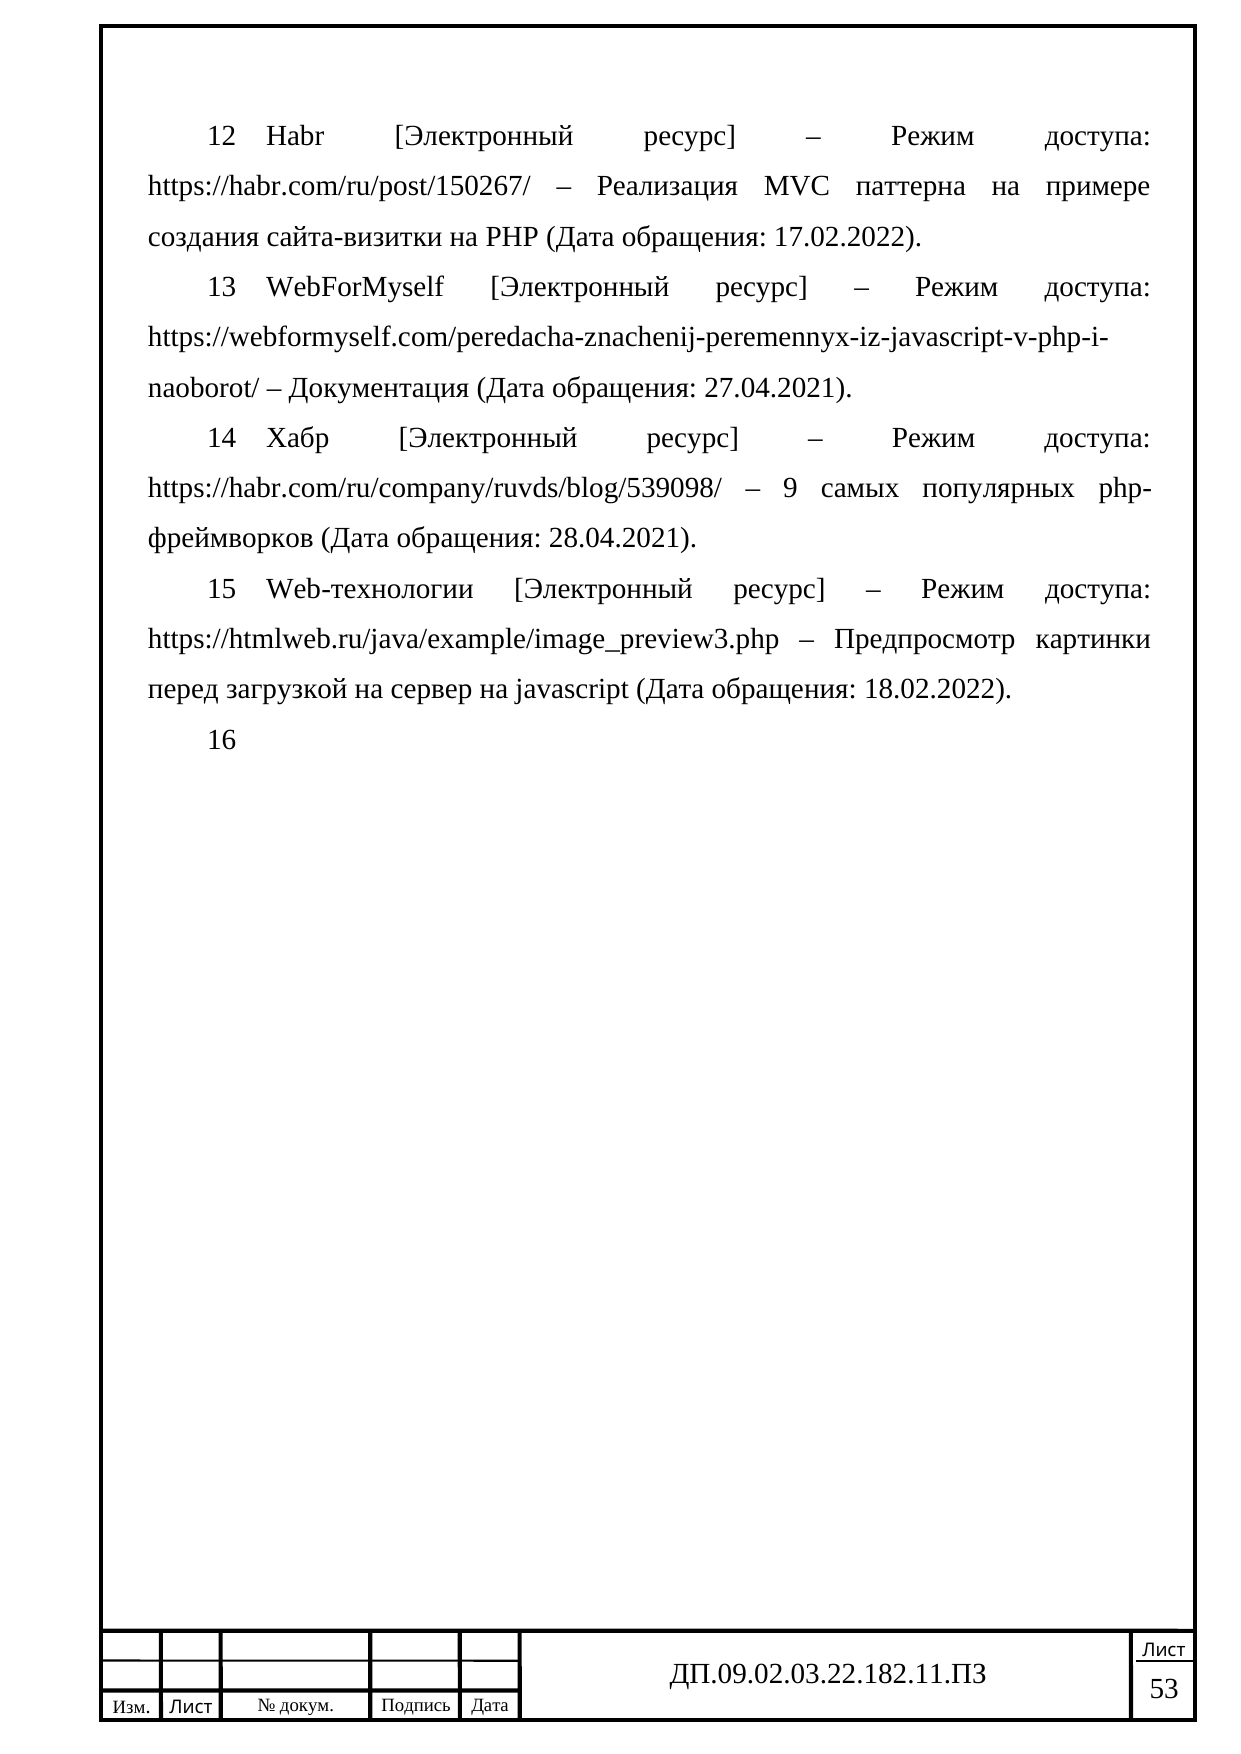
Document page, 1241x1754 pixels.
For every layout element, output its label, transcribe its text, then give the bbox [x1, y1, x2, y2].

list Habr [Электронный ресурс] – Режим доступа: https://habr.com/ru/post/150267/ – Реализация MVC паттерна на примере создания сайта-визитки на PHP (Дата обращения: 17.02.2022). [148, 118, 1152, 252]
list Хабр [Электронный ресурс] – Режим доступа: https://habr.com/ru/company/ruvds/blog/539098/ – 9 самых популярных php-фреймворков (Дата обращения: 28.04.2021). [148, 420, 1152, 554]
list WebForMyself [Электронный ресурс] – Режим доступа: https://webformyself.com/peredacha-znachenij-peremennyx-iz-javascript-v-php-i-naoborot/ – Документация (Дата обращения: 27.04.2021). [148, 269, 1152, 403]
list Web-технологии [Электронный ресурс] – Режим доступа: https://htmlweb.ru/java/example/image_preview3.php – Предпросмотр картинки перед загрузкой на сервер на javascript (Дата обращения: 18.02.2022). [148, 571, 1152, 705]
